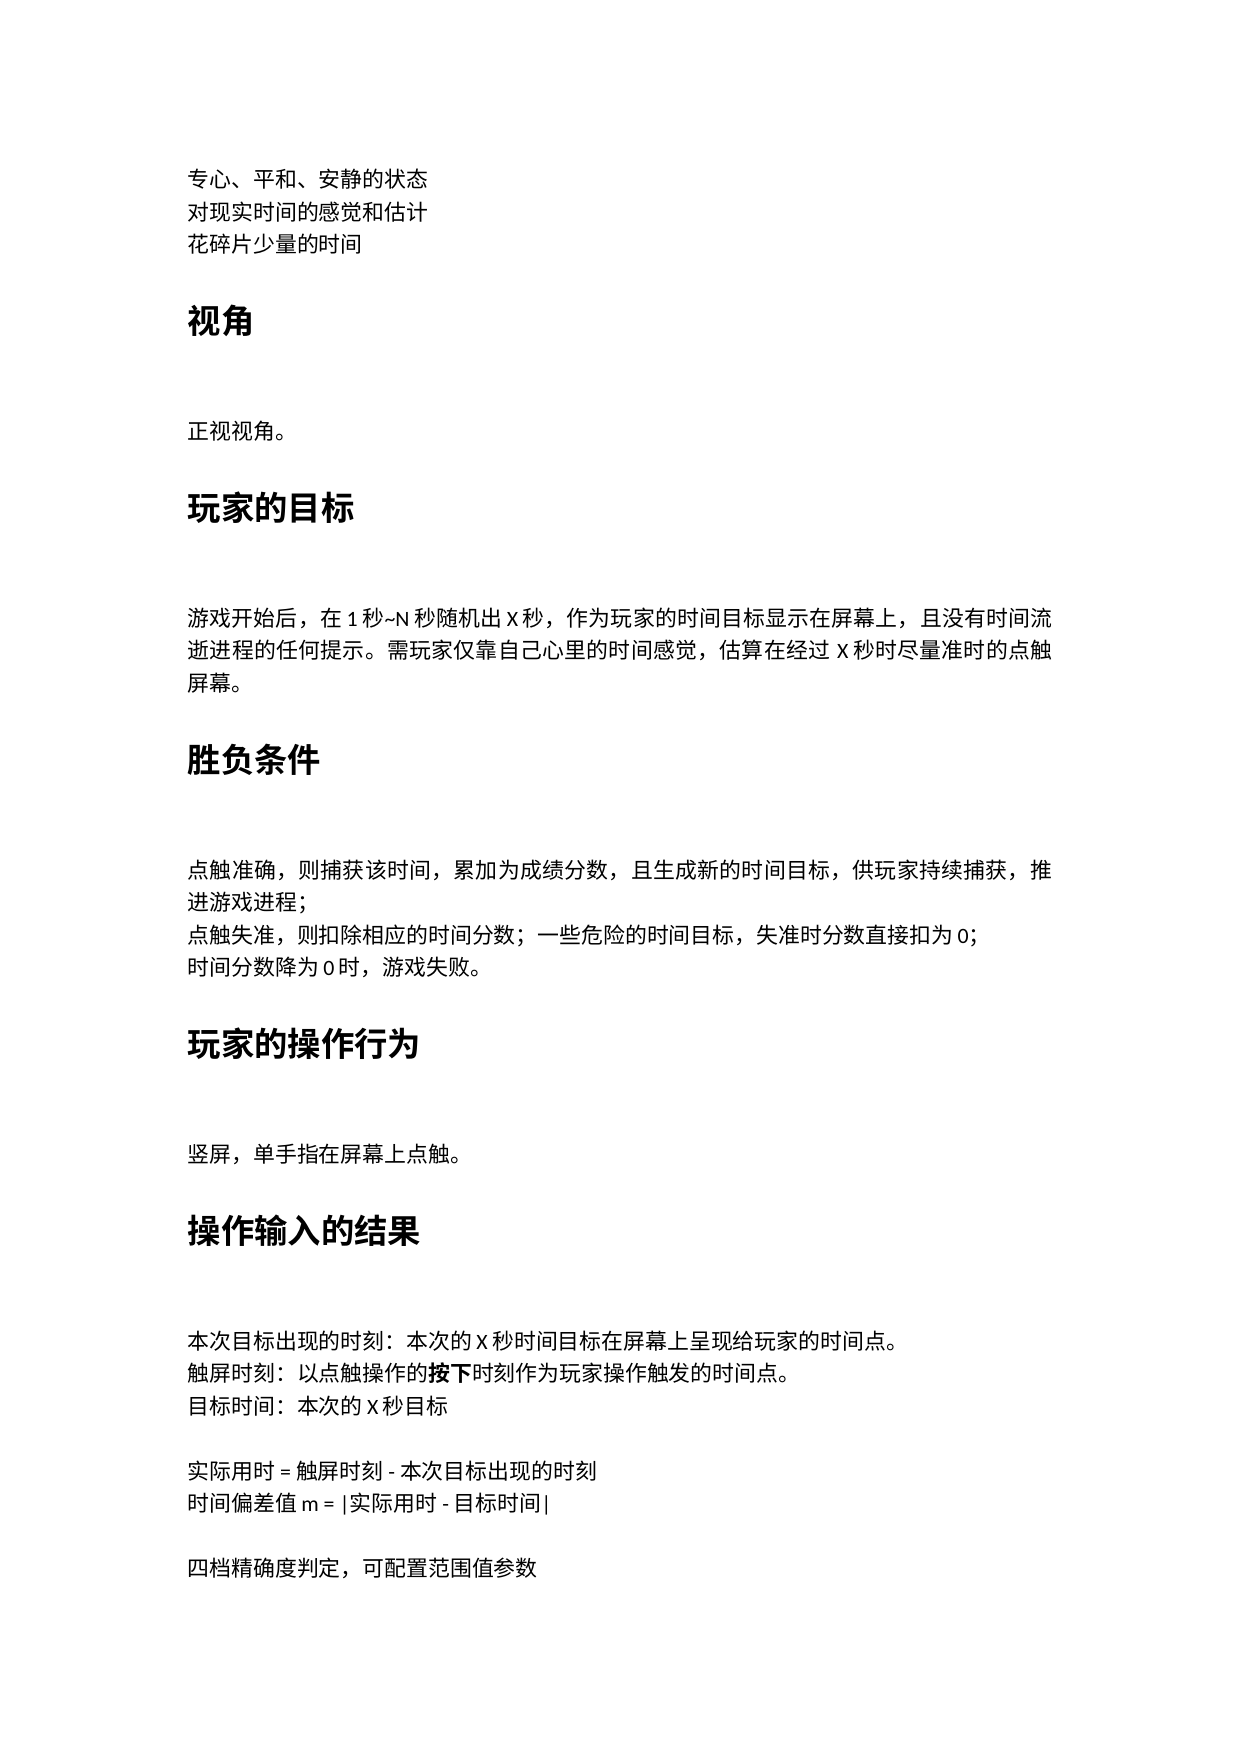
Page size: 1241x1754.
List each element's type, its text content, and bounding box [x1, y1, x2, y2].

text 点触失准，则扣除相应的时间分数；一些危险的时间目标，失准时分数直接扣为0； [187, 917, 1053, 950]
text 对现实时间的感觉和估计 [187, 194, 1053, 227]
text 点触准确，则捕获该时间，累加为成绩分数，且生成新的时间目标，供玩家持续捕获，推进游戏进程； [187, 852, 1053, 917]
text 正视视角。 [187, 414, 1053, 446]
subtitle 玩家的操作行为 [187, 1009, 1053, 1074]
text 目标时间：本次的X秒目标 [187, 1388, 1053, 1421]
subtitle 胜负条件 [187, 725, 1053, 790]
text 游戏开始后，在1秒~N秒随机出X秒，作为玩家的时间目标显示在屏幕上，且没有时间流逝进程的任何提示。需玩家仅靠自己心里的时间感觉，估算在经过X秒时尽量准时的点触屏幕。 [187, 601, 1053, 698]
text 时间分数降为0时，游戏失败。 [187, 950, 1053, 982]
text 本次目标出现的时刻：本次的X秒时间目标在屏幕上呈现给玩家的时间点。 [187, 1323, 1053, 1356]
text 四档精确度判定，可配置范围值参数 [187, 1551, 1053, 1583]
text 专心、平和、安静的状态 [187, 162, 1053, 194]
text 竖屏，单手指在屏幕上点触。 [187, 1137, 1053, 1169]
subtitle 操作输入的结果 [187, 1196, 1053, 1261]
text 实际用时 = 触屏时刻 - 本次目标出现的时刻 [187, 1453, 1053, 1486]
subtitle 视角 [187, 287, 1053, 352]
text 花碎片少量的时间 [187, 227, 1053, 259]
text 触屏时刻：以点触操作的按下时刻作为玩家操作触发的时间点。 [187, 1356, 1053, 1388]
subtitle 玩家的目标 [187, 473, 1053, 538]
text 时间偏差值m = |实际用时 - 目标时间| [187, 1486, 1053, 1518]
